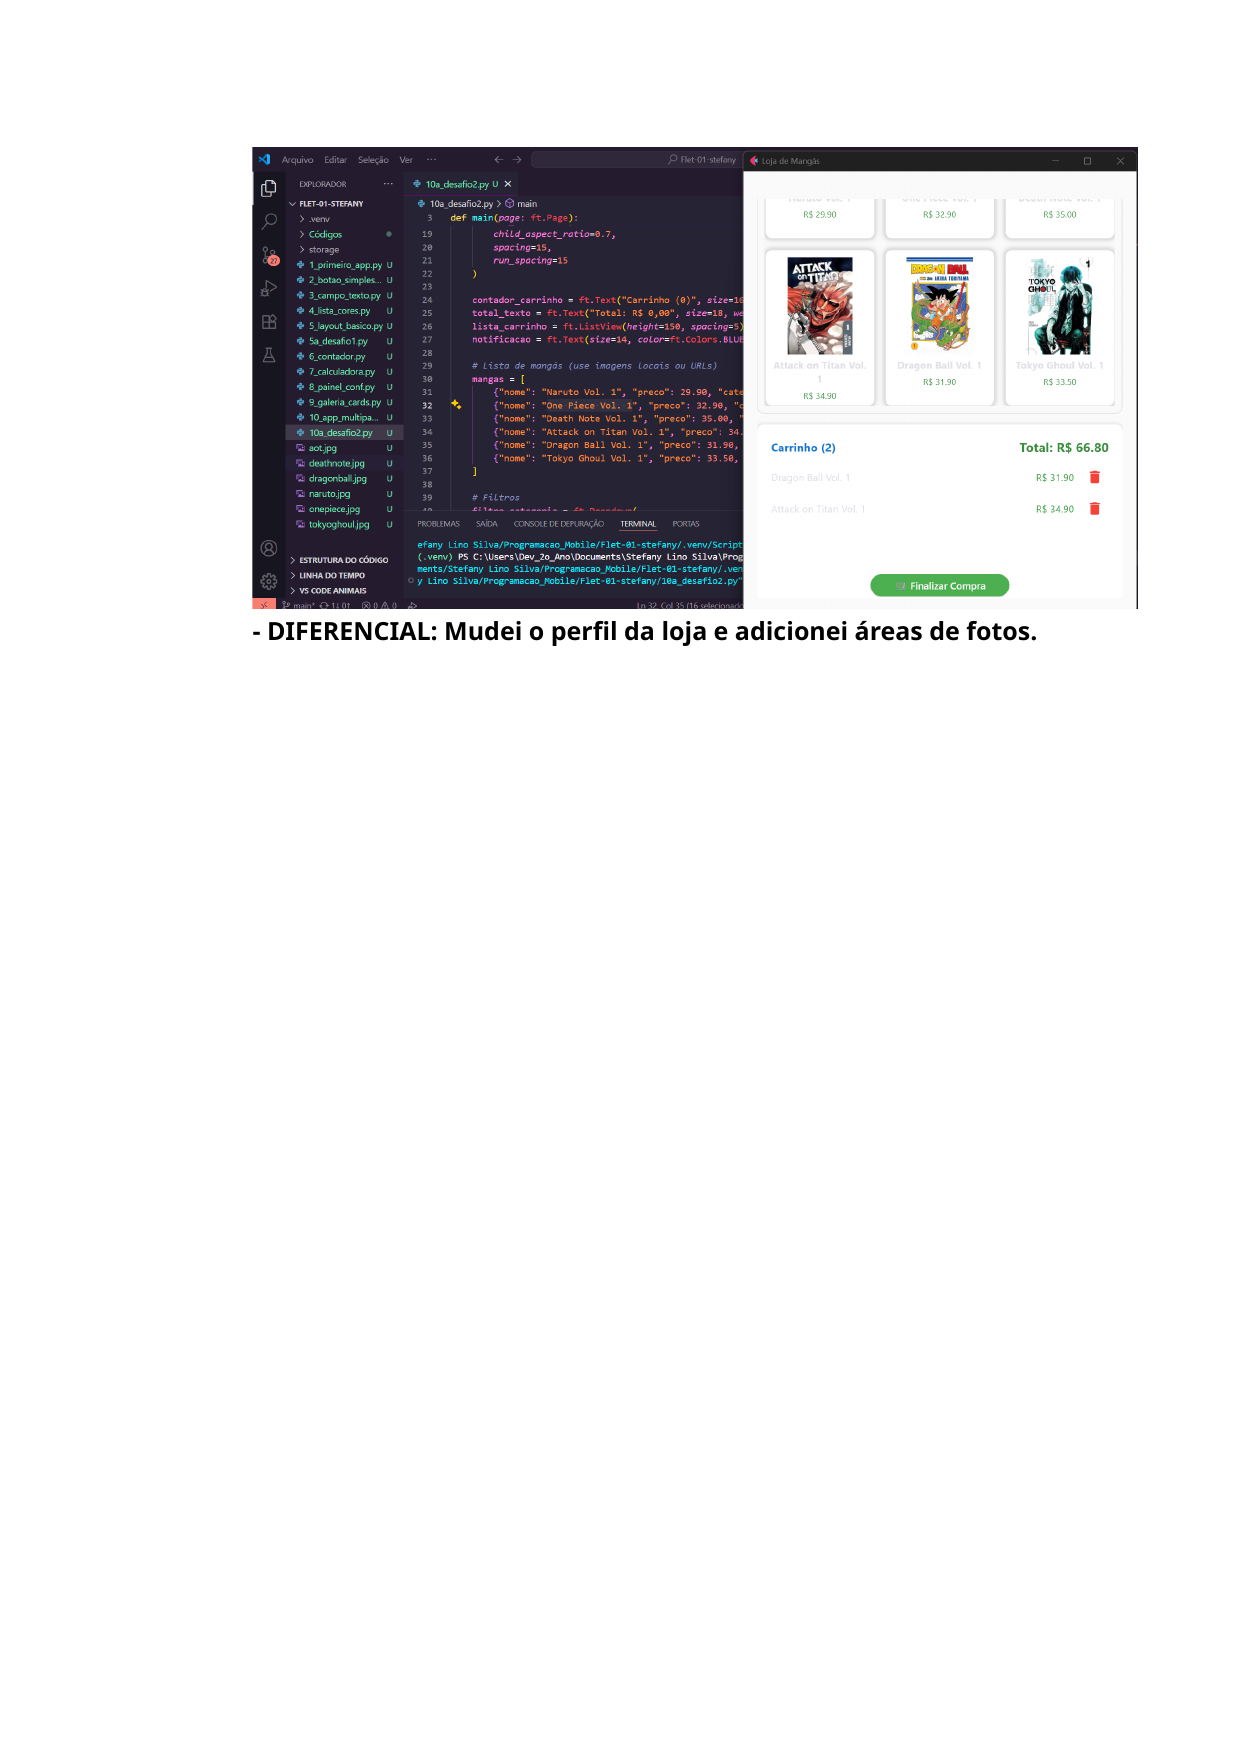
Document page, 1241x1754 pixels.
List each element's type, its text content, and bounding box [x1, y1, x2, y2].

picture [252, 147, 1138, 609]
list - DIFERENCIAL: Mudei o perfil da loja e adicionei áreas de fotos. [252, 614, 1063, 648]
